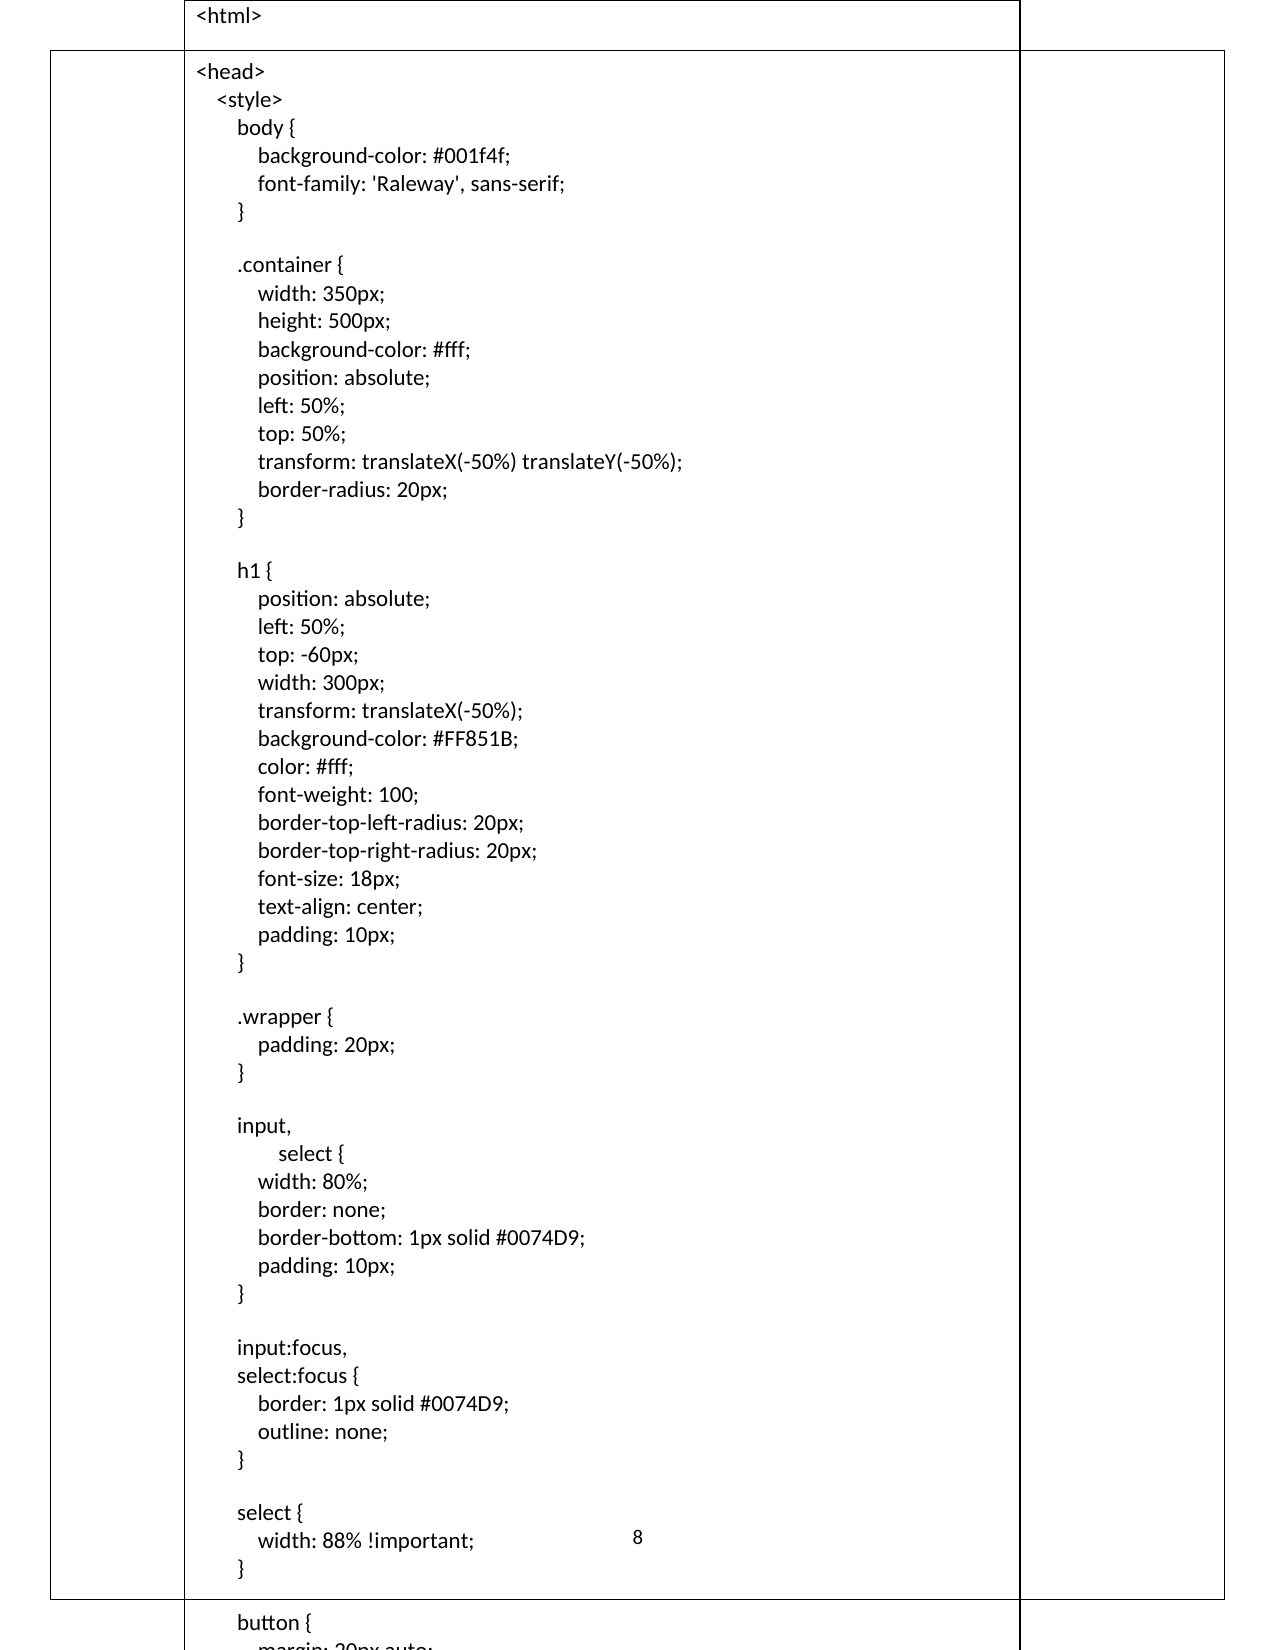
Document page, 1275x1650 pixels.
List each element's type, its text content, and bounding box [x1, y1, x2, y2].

table_header <html> <head> <style> body { background-color: #001f4f; font-family: 'Raleway', sans-serif; } .container { width: 350px; height: 500px; background-color: #fff; position: absolute; left: 50%; top: 50%; transform: translateX(-50%) translateY(-50%); border-radius: 20px; } h1 { position: absolute; left: 50%; top: -60px; width: 300px; transform: translateX(-50%); background-color: #FF851B; color: #fff; font-weight: 100; border-top-left-radius: 20px; border-top-right-radius: 20px; font-size: 18px; text-align: center; padding: 10px; } .wrapper { padding: 20px; } input, select { width: 80%; border: none; border-bottom: 1px solid #0074D9; padding: 10px; } input:focus, select:focus { border: 1px solid #0074D9; outline: none; } select { width: 88% !important; } button { margin: 20px auto; width: 150px; height: 50px; background-color: #39CCCC; color: #fff; font-size: 16px; border: none; border-radius: 5px; } .tip { text-align: center; font-size: 18px; display: none; } </style> </head> <body> <div class="container"> <h1>TIP CALCULATOR</h1> <div class="wrapper"> <p>Bill Amount</p> <input type="text" id="amount" placeholder="Amount to be paid"> ₹ <p>How was the service ?</p> <select id="services"> <option selected disabled hidden>Select</option> <option value="0.25">25% - Top Notch</option> <option value="0.20">20% - Excellent</option> <option value="0.15">15% - Good</option> <option value="0.10">10% - Bad</option> <option value="0.05">5% - Worst</option> </select> <p>Total number of persons</p> <input type="text" id="persons" placeholder="Number of people sharing the bill"> <button id="calculate">Calculate</button> </div> <div class="tip"> <p>Tip Amount</p> <span id="total">0</span>₹ <span id="each">each</span> </div> </div> <script> //the function called when Calculate button is clicked. window.onload = () => { /*calling a function calculateTip which will calculate the tip for the bill.*/ document.querySelector('#calculate').onclick = calculateTip; } function calculateTip() { /*assign values of ID : amount, person and service to variables for further calculations.*/ let amount = document.querySelector('#amount').value; let persons = document.querySelector('#persons').value; let service = document.querySelector('#services').value; console.log(service); /*if statement will work when user presses calculate without entering values. */ //so will display an alert box and return. if (amount === '' && service === 'Select') { alert("Please enter valid values"); return; } //now we are checking number of persons if (persons === '1') //if there is only one person then we need not to display each. document.querySelector('#each').style.display = 'none'; else //if there are more than one person we will display each. document.querySelector('#each').style.display = 'block'; /*calculating the tip by multiplying total-bill and type of service; then dividing it by number of persons.*/ //fixing the total amount upto 2 digits of decimal let total = (amount * service) / persons; total = total.toFixed(2); //finally displaying the tip value document.querySelector('.tip').style.display = 'block'; document.querySelector('#total').innerHTML = total; } </script> </body> </html> [185, 1, 1019, 1650]
